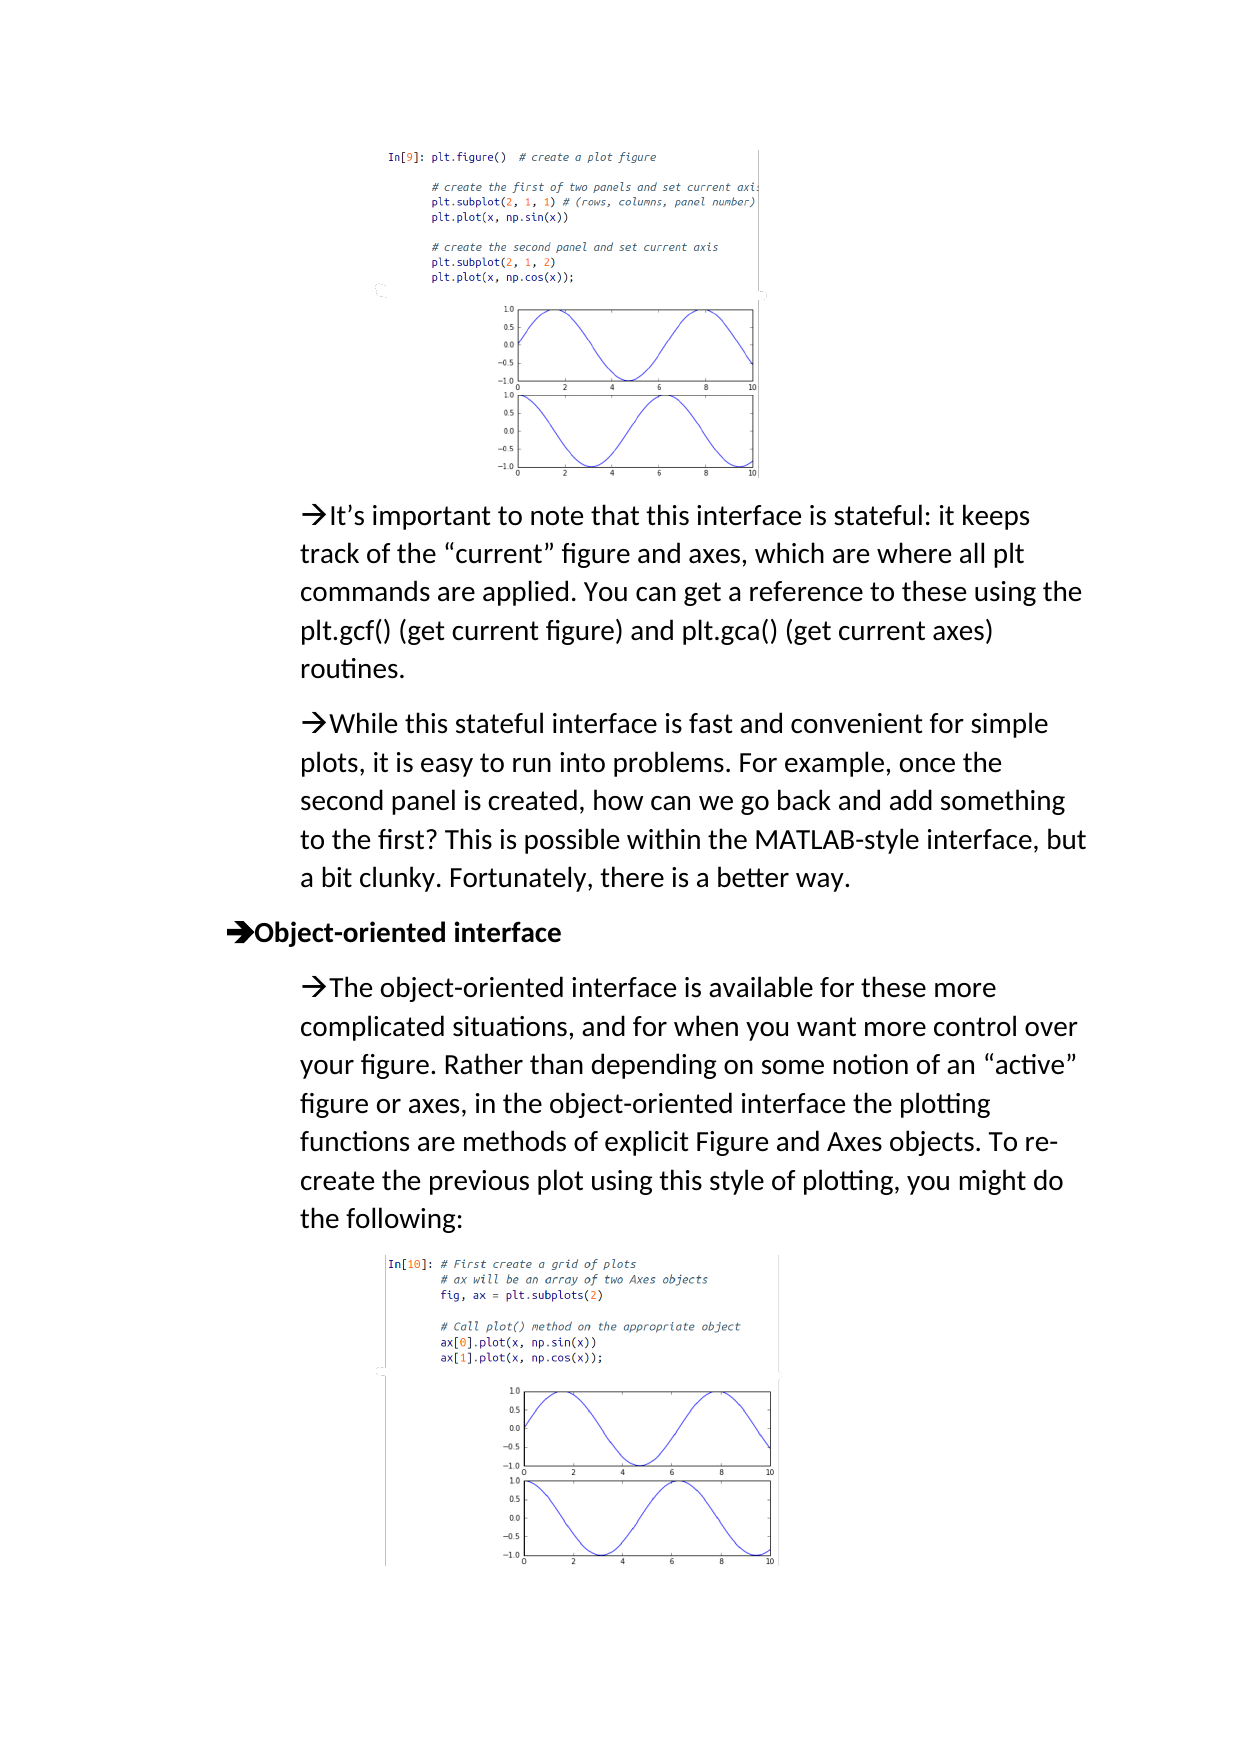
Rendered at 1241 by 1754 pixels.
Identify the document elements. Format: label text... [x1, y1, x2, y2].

picture [375, 150, 767, 478]
picture [375, 1255, 782, 1566]
text While this stateful interface is fast and convenient for simple plots, it is easy to run into problems. For example, once the second panel is created, how can we go back and add something to the first? This is possible within the MATLAB-style interface, but a bit clunky. Fortunately, there is a better way. [300, 706, 1090, 895]
text The object-oriented interface is available for these more complicated situations, and for when you want more control over your figure. Rather than depending on some notion of an “active” figure or axes, in the object-oriented interface the plotting functions are methods of explicit Figure and Axes objects. To re-create the previous plot using this style of plotting, you might do the following: [300, 969, 1090, 1236]
text It’s important to note that this interface is stateful: it keeps track of the “current” figure and axes, which are where all plt commands are applied. You can get a reference to these using the plt.gcf() (get current figure) and plt.gca() (get current axes) routines. [300, 497, 1090, 686]
text Object-oriented interface [150, 914, 1090, 950]
